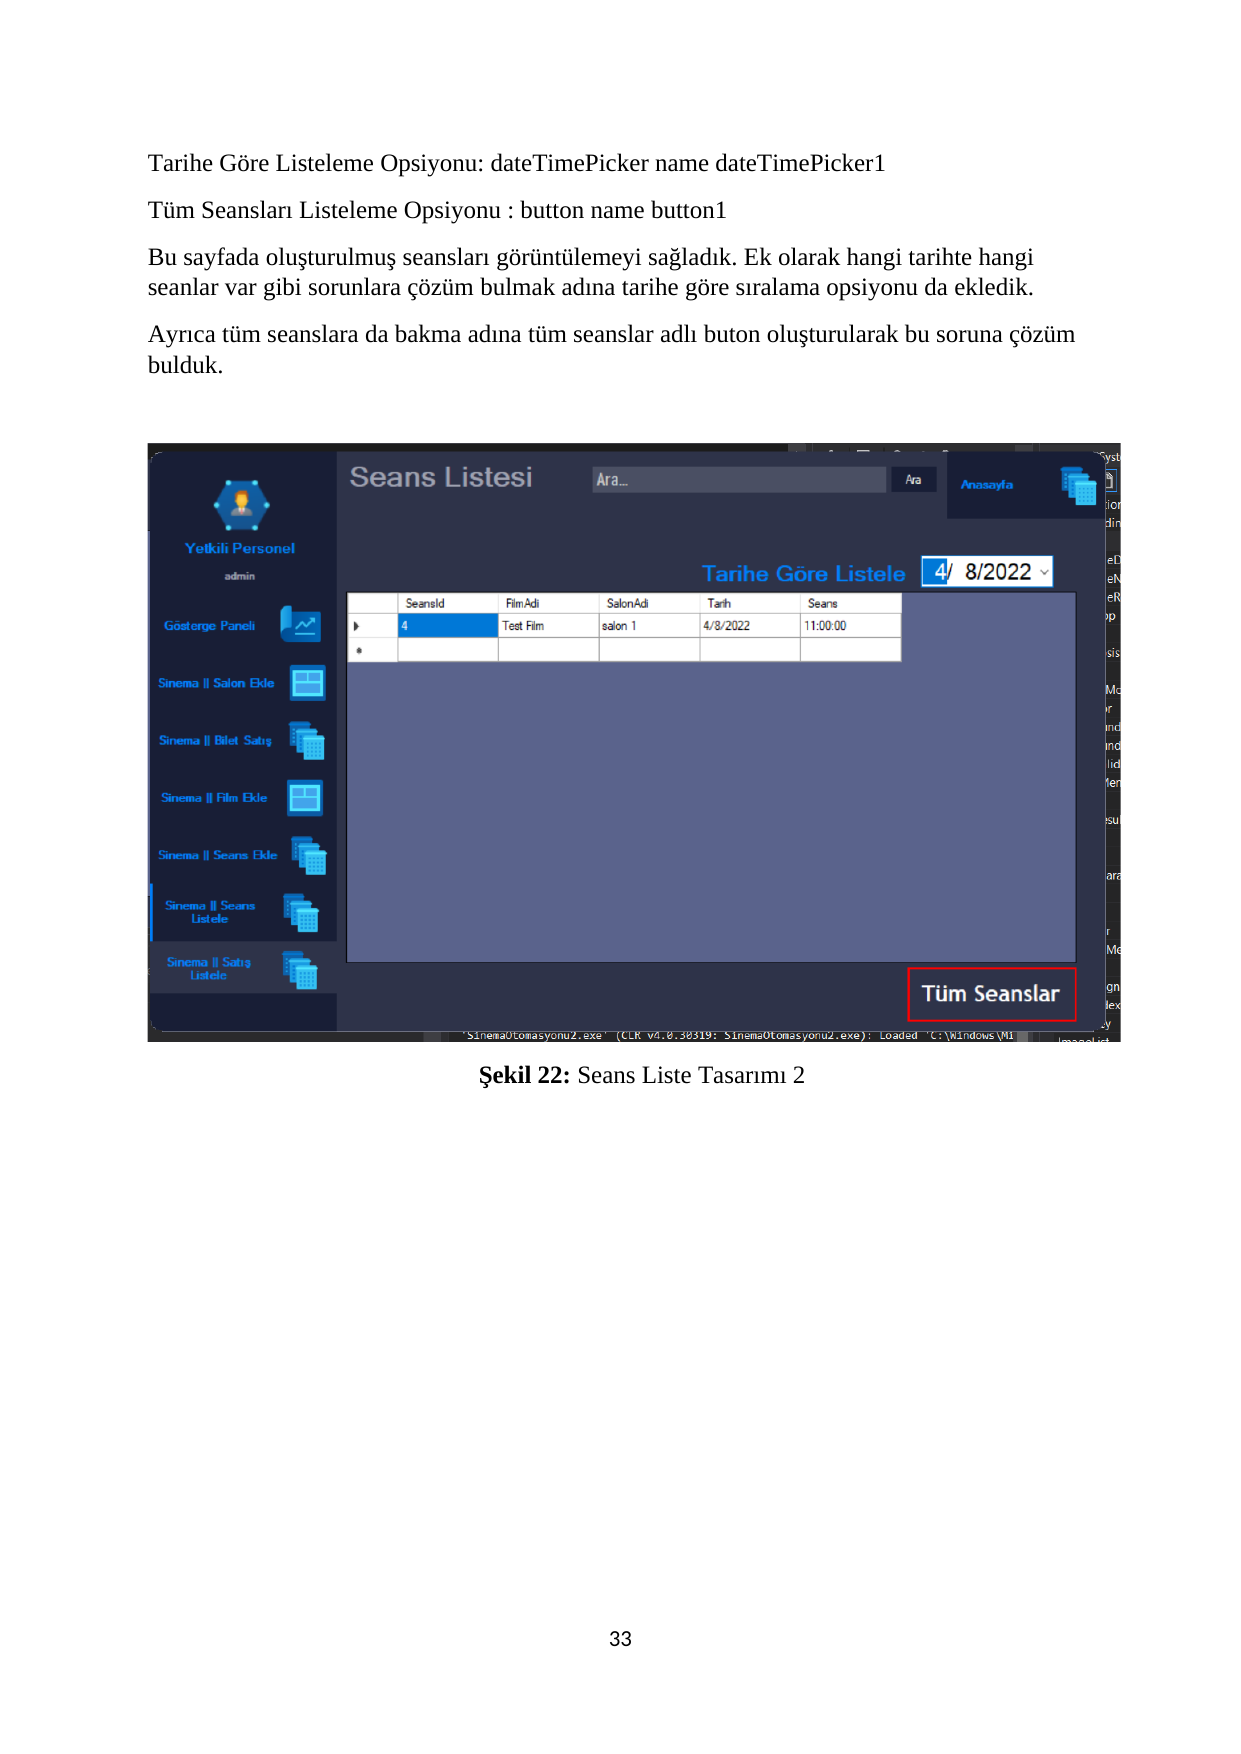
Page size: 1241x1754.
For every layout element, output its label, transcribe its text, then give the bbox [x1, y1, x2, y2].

text Ayrıca tüm seanslara da bakma adına tüm seanslar adlı buton oluşturularak bu soruna çözüm bulduk. [148, 319, 1093, 378]
list Şekil 22: Seans Liste Tasarımı 2 [191, 1060, 1093, 1088]
text Bu sayfada oluşturulmuş seansları görüntülemeyi sağladık. Ek olarak hangi tarihte hangi seanlar var gibi sorunlara çözüm bulmak adına tarihe göre sıralama opsiyonu da ekledik. [148, 242, 1093, 301]
text Tarihe Göre Listeleme Opsiyonu: dateTimePicker name dateTimePicker1 [148, 148, 1093, 176]
picture [147, 443, 1121, 1042]
text Tüm Seansları Listeleme Opsiyonu : button name button1 [148, 195, 1093, 223]
